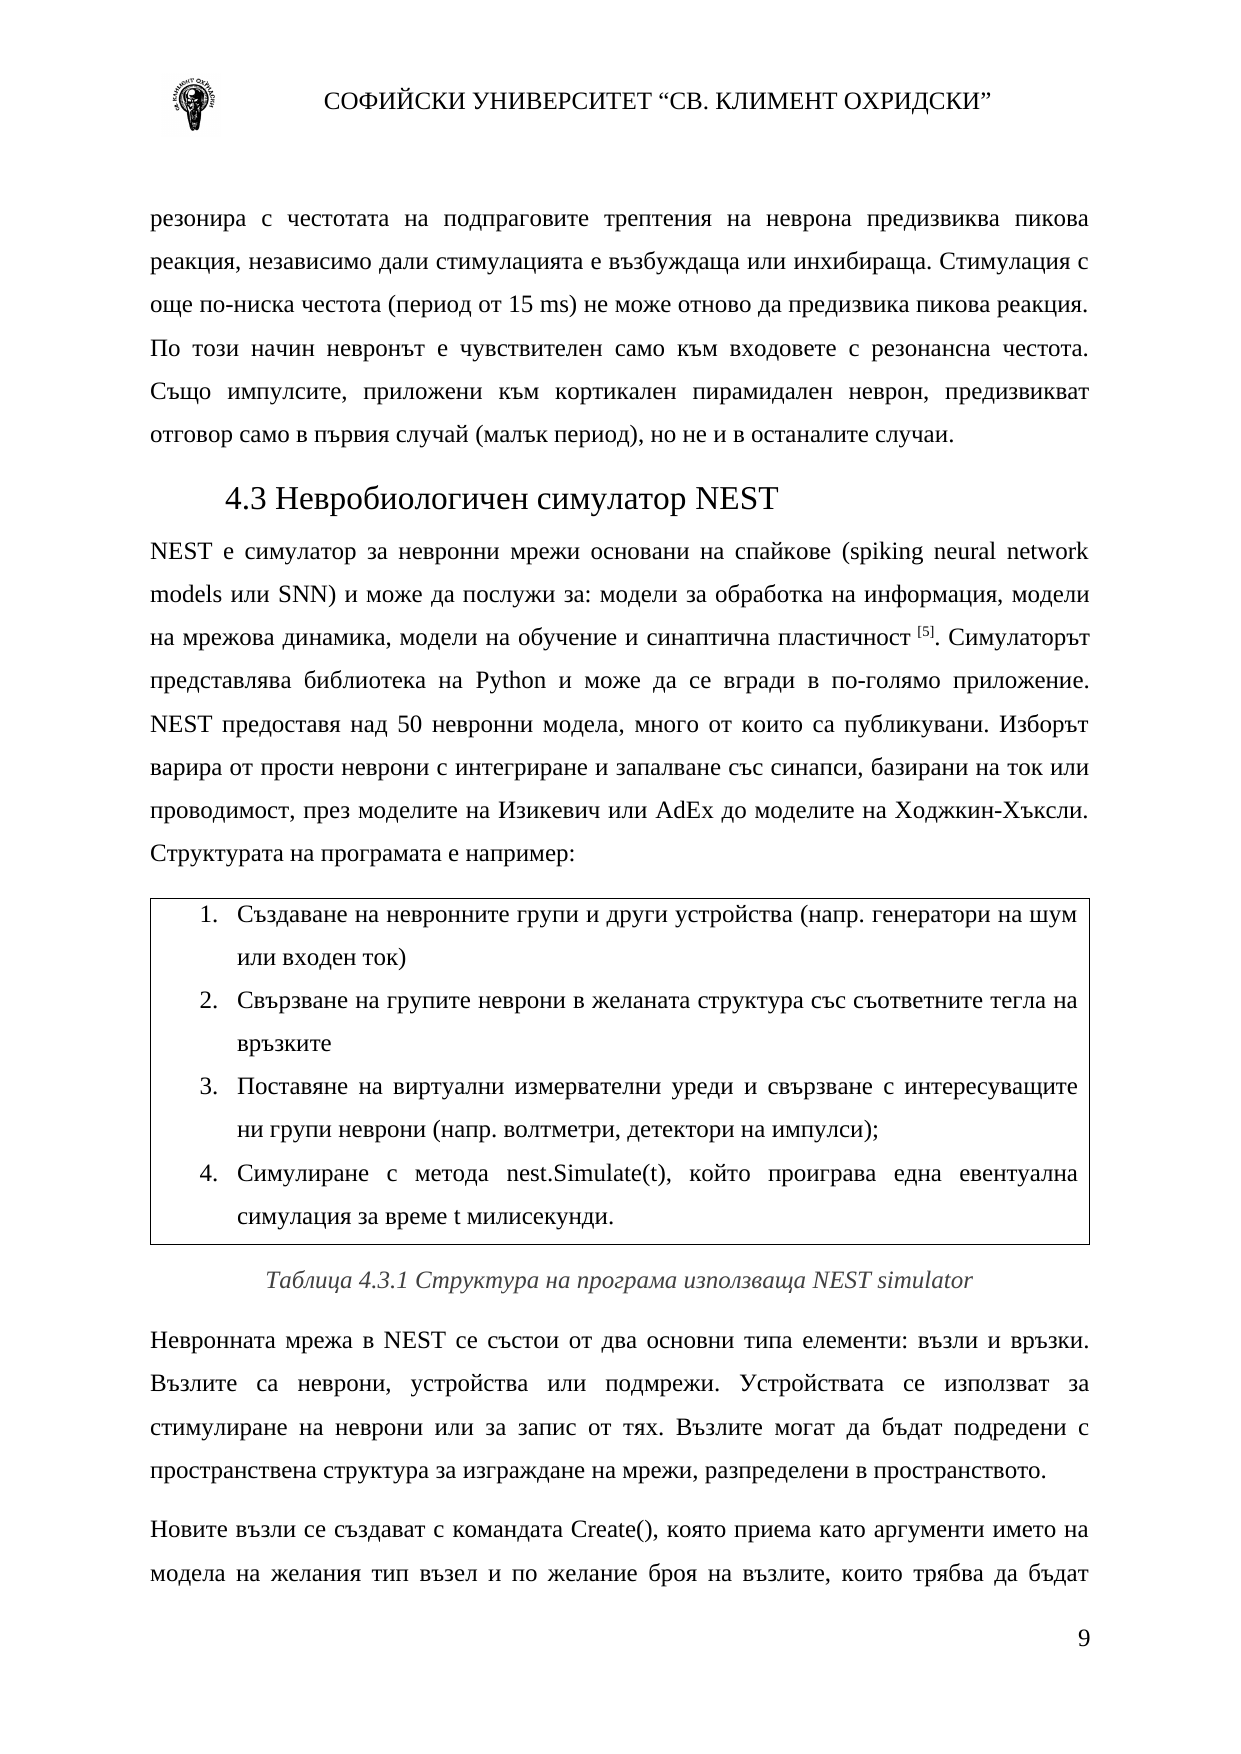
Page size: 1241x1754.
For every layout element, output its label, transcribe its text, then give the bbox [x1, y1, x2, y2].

text Таблица 4.3.1 Структура на програма използваща NEST simulator [233, 1266, 1007, 1294]
text Невронната мрежа в NEST се състои от два основни типа елементи: възли и връзки. Възлите са неврони, устройства или подмрежи. Устройствата се използват за стимулиране на неврони или за запис от тях. Възлите могат да бъдат подредени с пространствена структура за изграждане на мрежи, разпределени в пространството. [150, 1325, 1090, 1483]
picture [161, 73, 222, 137]
subtitle 4.3 Невробиологичен симулатор NEST [225, 479, 1090, 517]
table_header Създаване на невронните групи и други устройства (напр. генератори на шум или входен ток) Свързване на групите неврони в желаната структура със съответните тегла на връзките Поставяне на виртуални измервателни уреди и свързване с интересуващите ни групи неврони (напр. волтметри, детектори на импулси); Симулиране с метода nest.Simulate(t), който проиграва една евентуална симулация за време t милисекунди. [151, 899, 1089, 1244]
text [150, 203, 1090, 448]
text NEST е симулатор за невронни мрежи основани на спайкове (spiking neural network models или SNN) и може да послужи за: модели за обработка на информация, модели на мрежова динамика, модели на обучение и синаптична пластичност [5]. Симулаторът представлява библиотека на Python и може да се вгради в по-голямо приложение. NEST предоставя над 50 невронни модела, много от които са публикувани. Изборът варира от прости неврони с интегриране и запалване със синапси, базирани на ток или проводимост, през моделите на Изикевич или AdEx до моделите на Ходжкин-Хъксли. Структурата на програмата е например: [150, 536, 1090, 867]
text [150, 1514, 1090, 1586]
